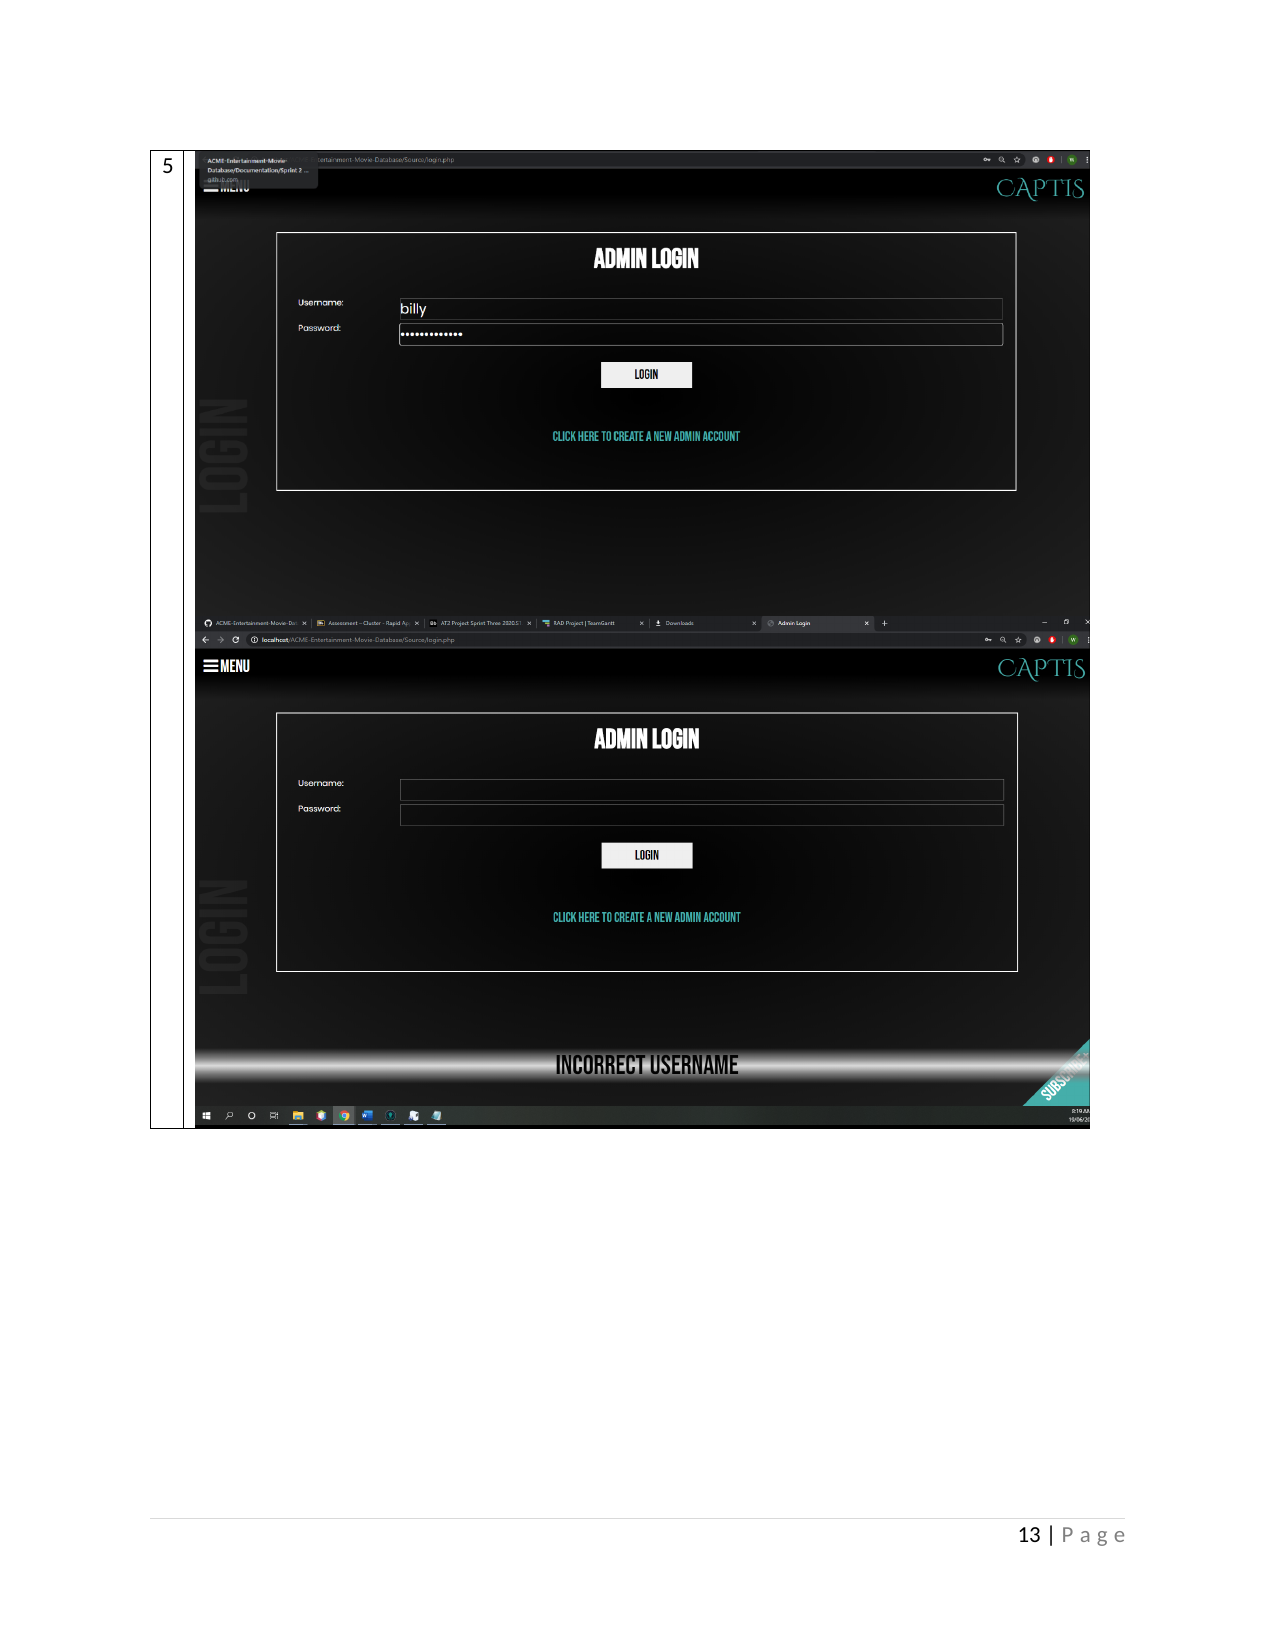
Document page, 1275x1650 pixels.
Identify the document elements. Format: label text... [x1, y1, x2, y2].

table_header [184, 151, 195, 1128]
table_header 5 [151, 151, 183, 1128]
picture [195, 151, 1090, 1129]
